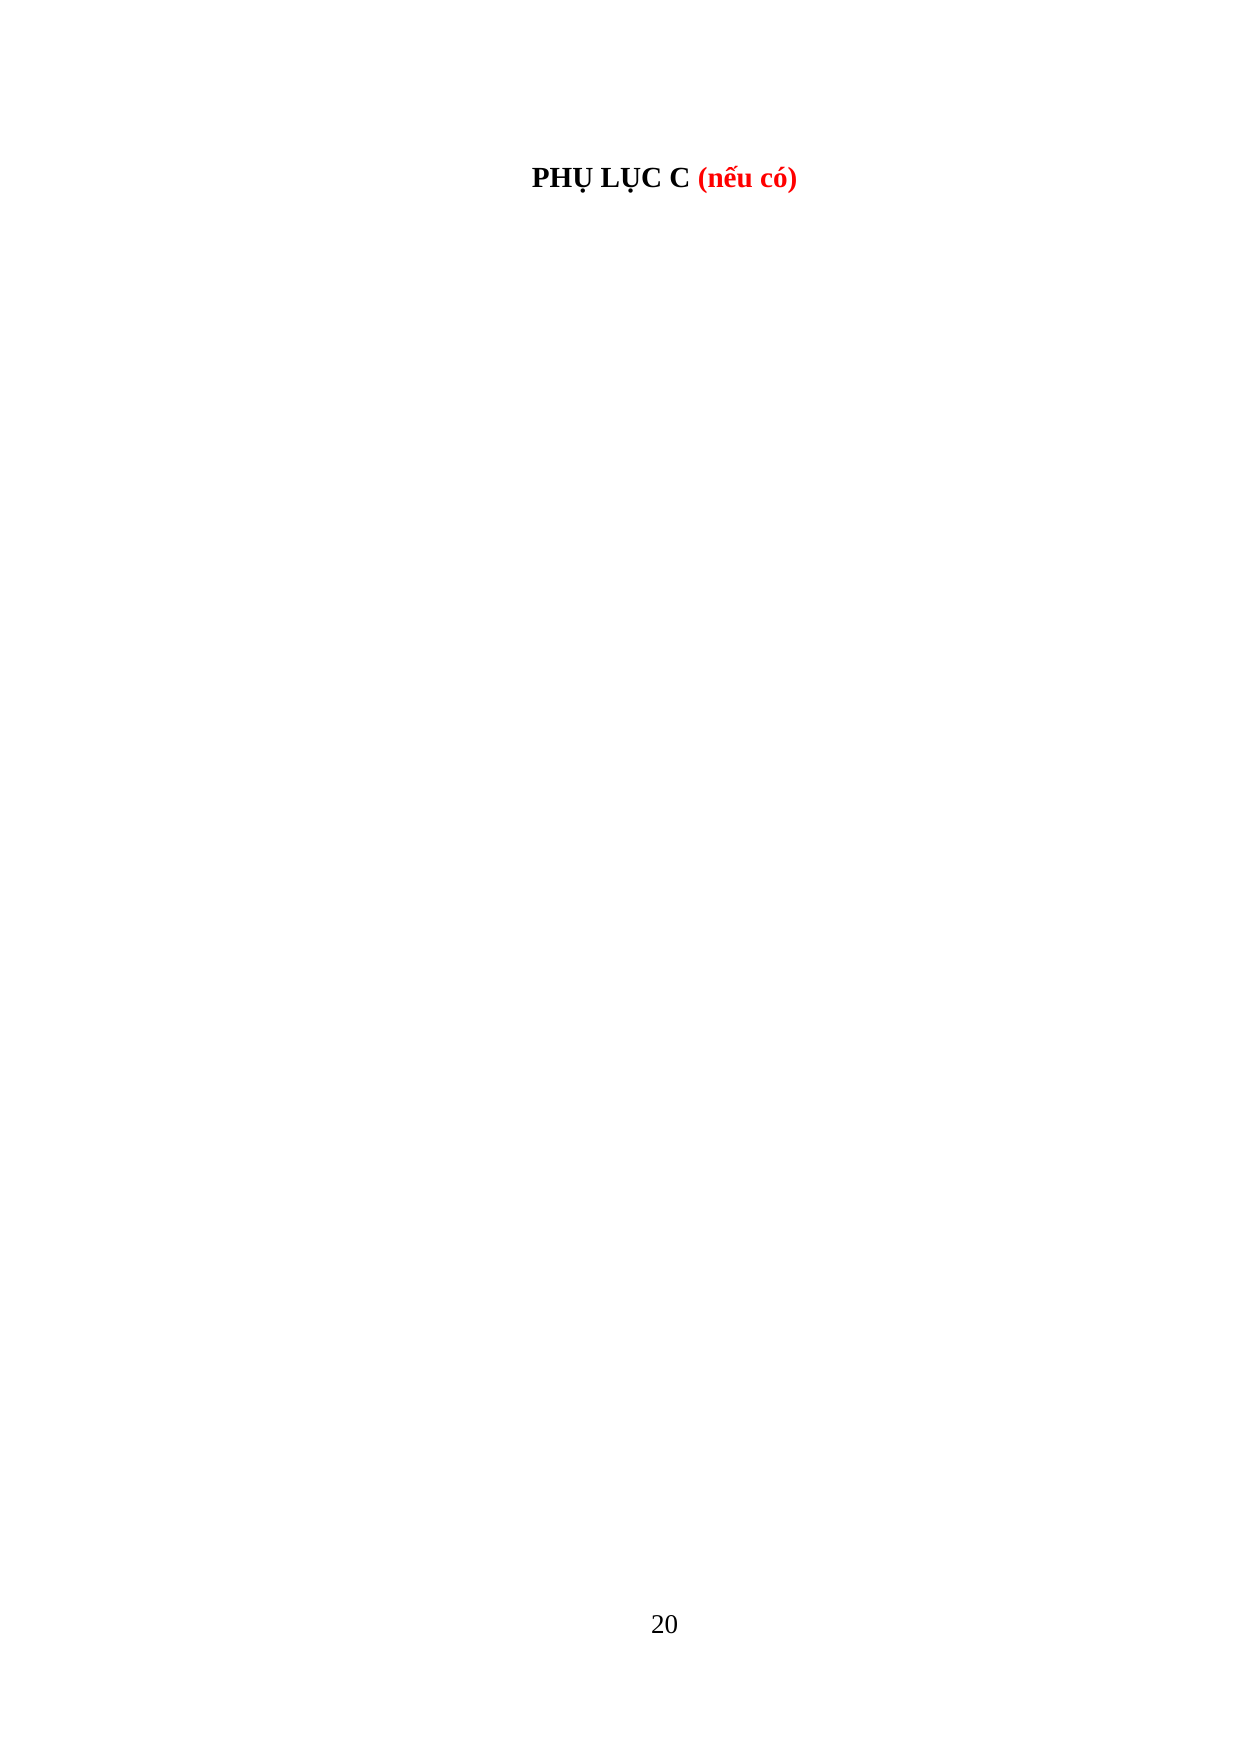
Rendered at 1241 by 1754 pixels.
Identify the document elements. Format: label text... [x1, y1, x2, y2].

text PHỤ LỤC C (nếu có) [236, 160, 1092, 194]
